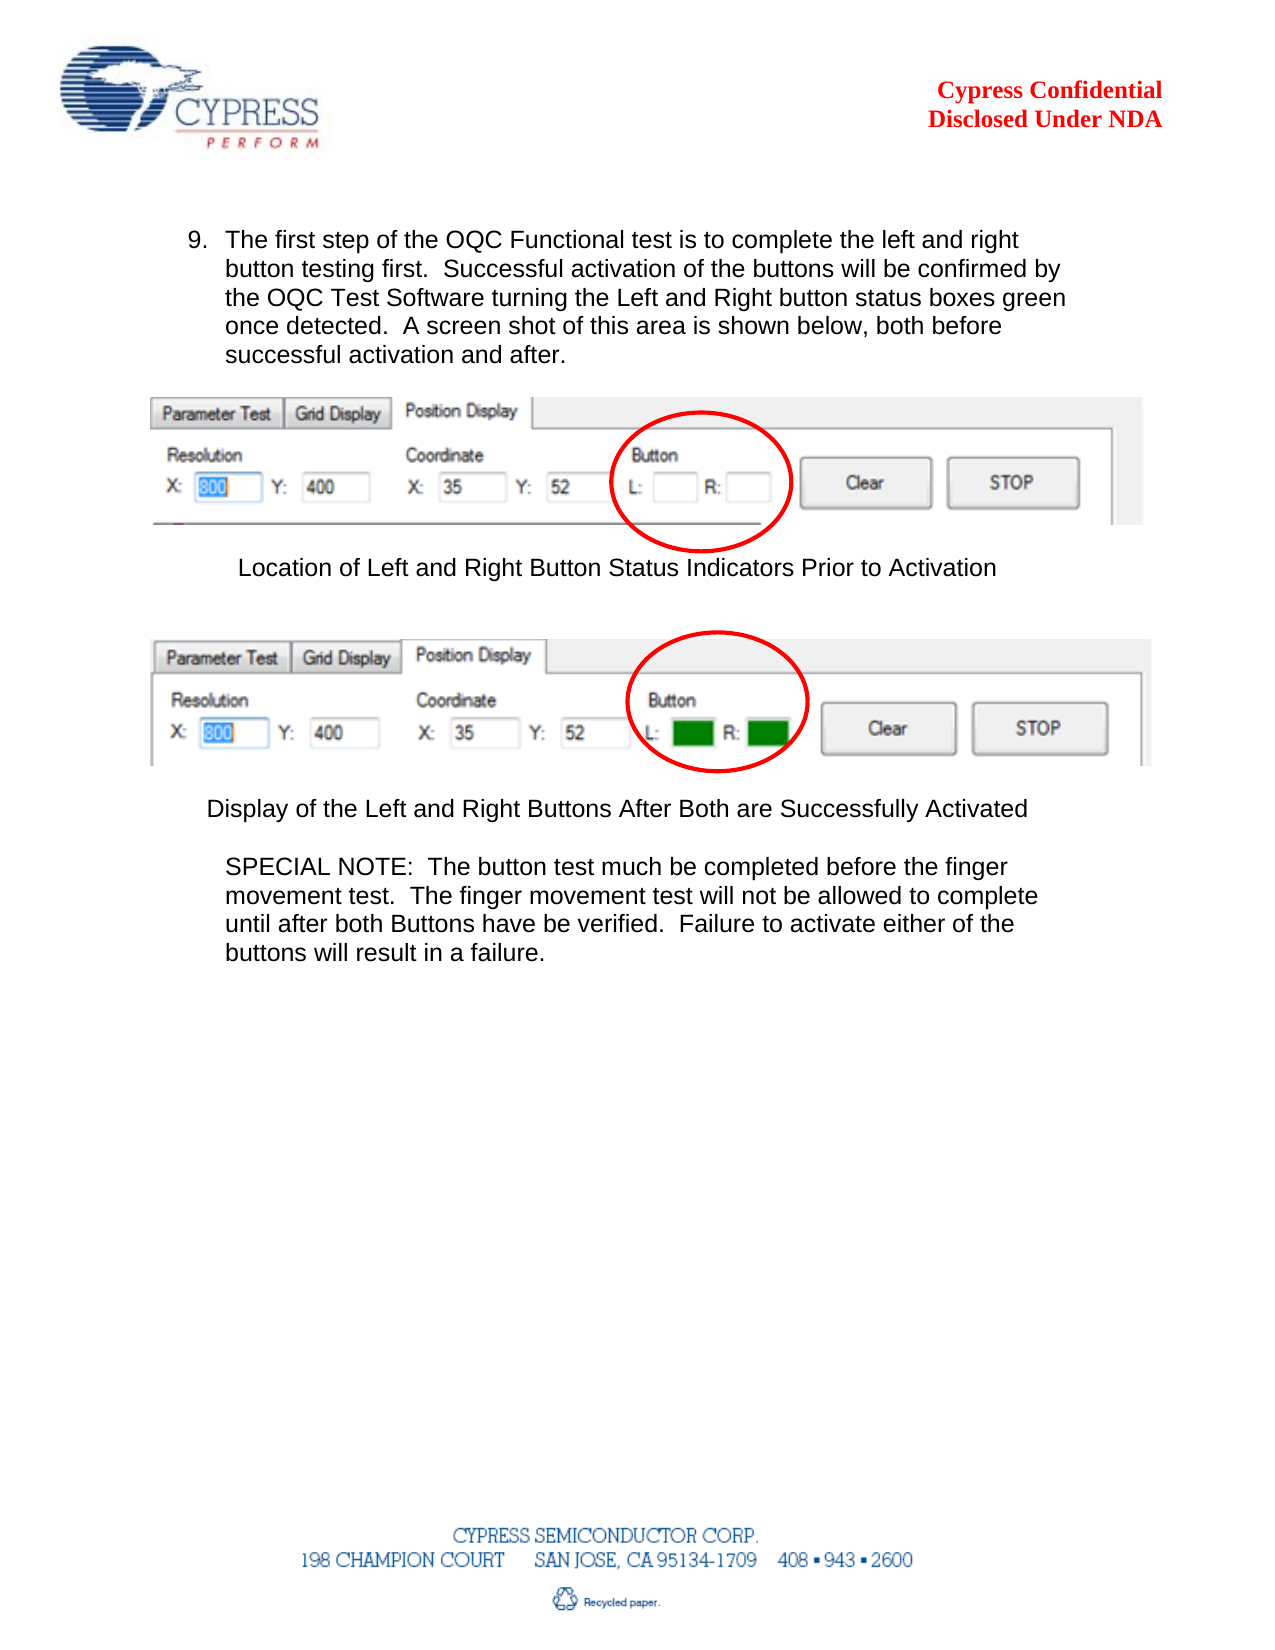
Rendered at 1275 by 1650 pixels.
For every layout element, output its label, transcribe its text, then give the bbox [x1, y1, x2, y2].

picture [150, 639, 674, 766]
text Display of the Left and Right Buttons After Both are Successfully Activated [150, 794, 1086, 823]
picture [37, 37, 332, 160]
picture [614, 415, 789, 525]
picture [630, 639, 805, 766]
picture [295, 1520, 919, 1613]
picture [761, 639, 1152, 766]
list The first step of the OQC Functional test is to complete the left and right button testing first. Successful activation of the buttons will be confirmed by the OQC Test Software turning the Left and Right button status boxes green once detected. A screen shot of this area is shown below, both before successful activation and after. [187, 225, 1086, 369]
picture [150, 397, 1144, 525]
text Location of Left and Right Button Status Indicators Prior to Activation [150, 553, 1086, 582]
text SPECIAL NOTE: The button test much be completed before the finger movement test. The finger movement test will not be allowed to complete until after both Buttons have be verified. Failure to activate either of the buttons will result in a failure. [225, 852, 1086, 967]
